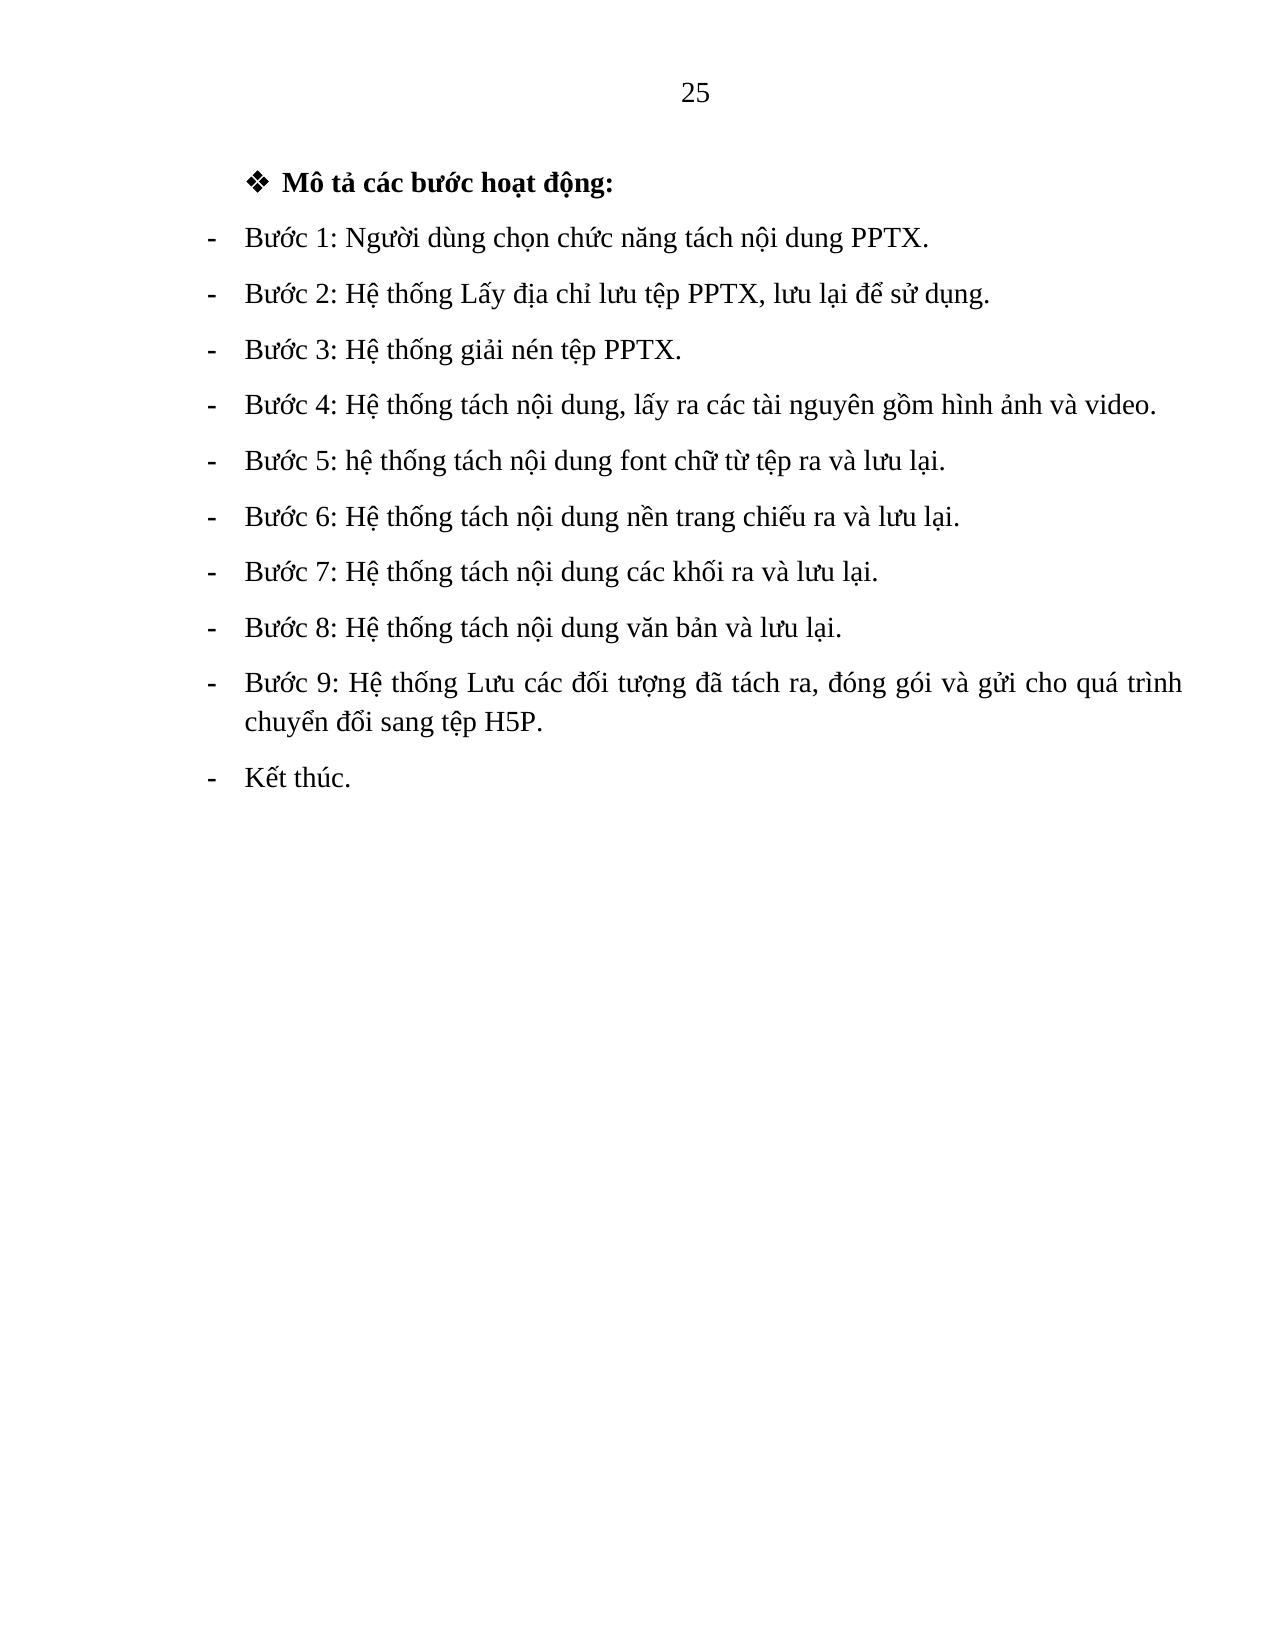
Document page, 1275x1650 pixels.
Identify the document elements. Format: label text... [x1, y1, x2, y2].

list Mô tả các bước hoạt động: [244, 165, 1184, 198]
list Bước 2: Hệ thống Lấy địa chỉ lưu tệp PPTX, lưu lại để sử dụng. [207, 276, 1184, 310]
list Kết thúc. [207, 760, 1184, 793]
list Bước 7: Hệ thống tách nội dung các khối ra và lưu lại. [207, 554, 1184, 588]
list Bước 6: Hệ thống tách nội dung nền trang chiếu ra và lưu lại. [207, 499, 1184, 532]
list Bước 1: Người dùng chọn chức năng tách nội dung PPTX. [207, 221, 1184, 254]
list Bước 4: Hệ thống tách nội dung, lấy ra các tài nguyên gồm hình ảnh và video. [207, 387, 1184, 421]
list Bước 9: Hệ thống Lưu các đối tượng đã tách ra, đóng gói và gửi cho quá trình chuyển đổi sang tệp H5P. [207, 666, 1184, 738]
list Bước 5: hệ thống tách nội dung font chữ từ tệp ra và lưu lại. [207, 443, 1184, 477]
list Bước 8: Hệ thống tách nội dung văn bản và lưu lại. [207, 610, 1184, 643]
list Bước 3: Hệ thống giải nén tệp PPTX. [207, 332, 1184, 365]
